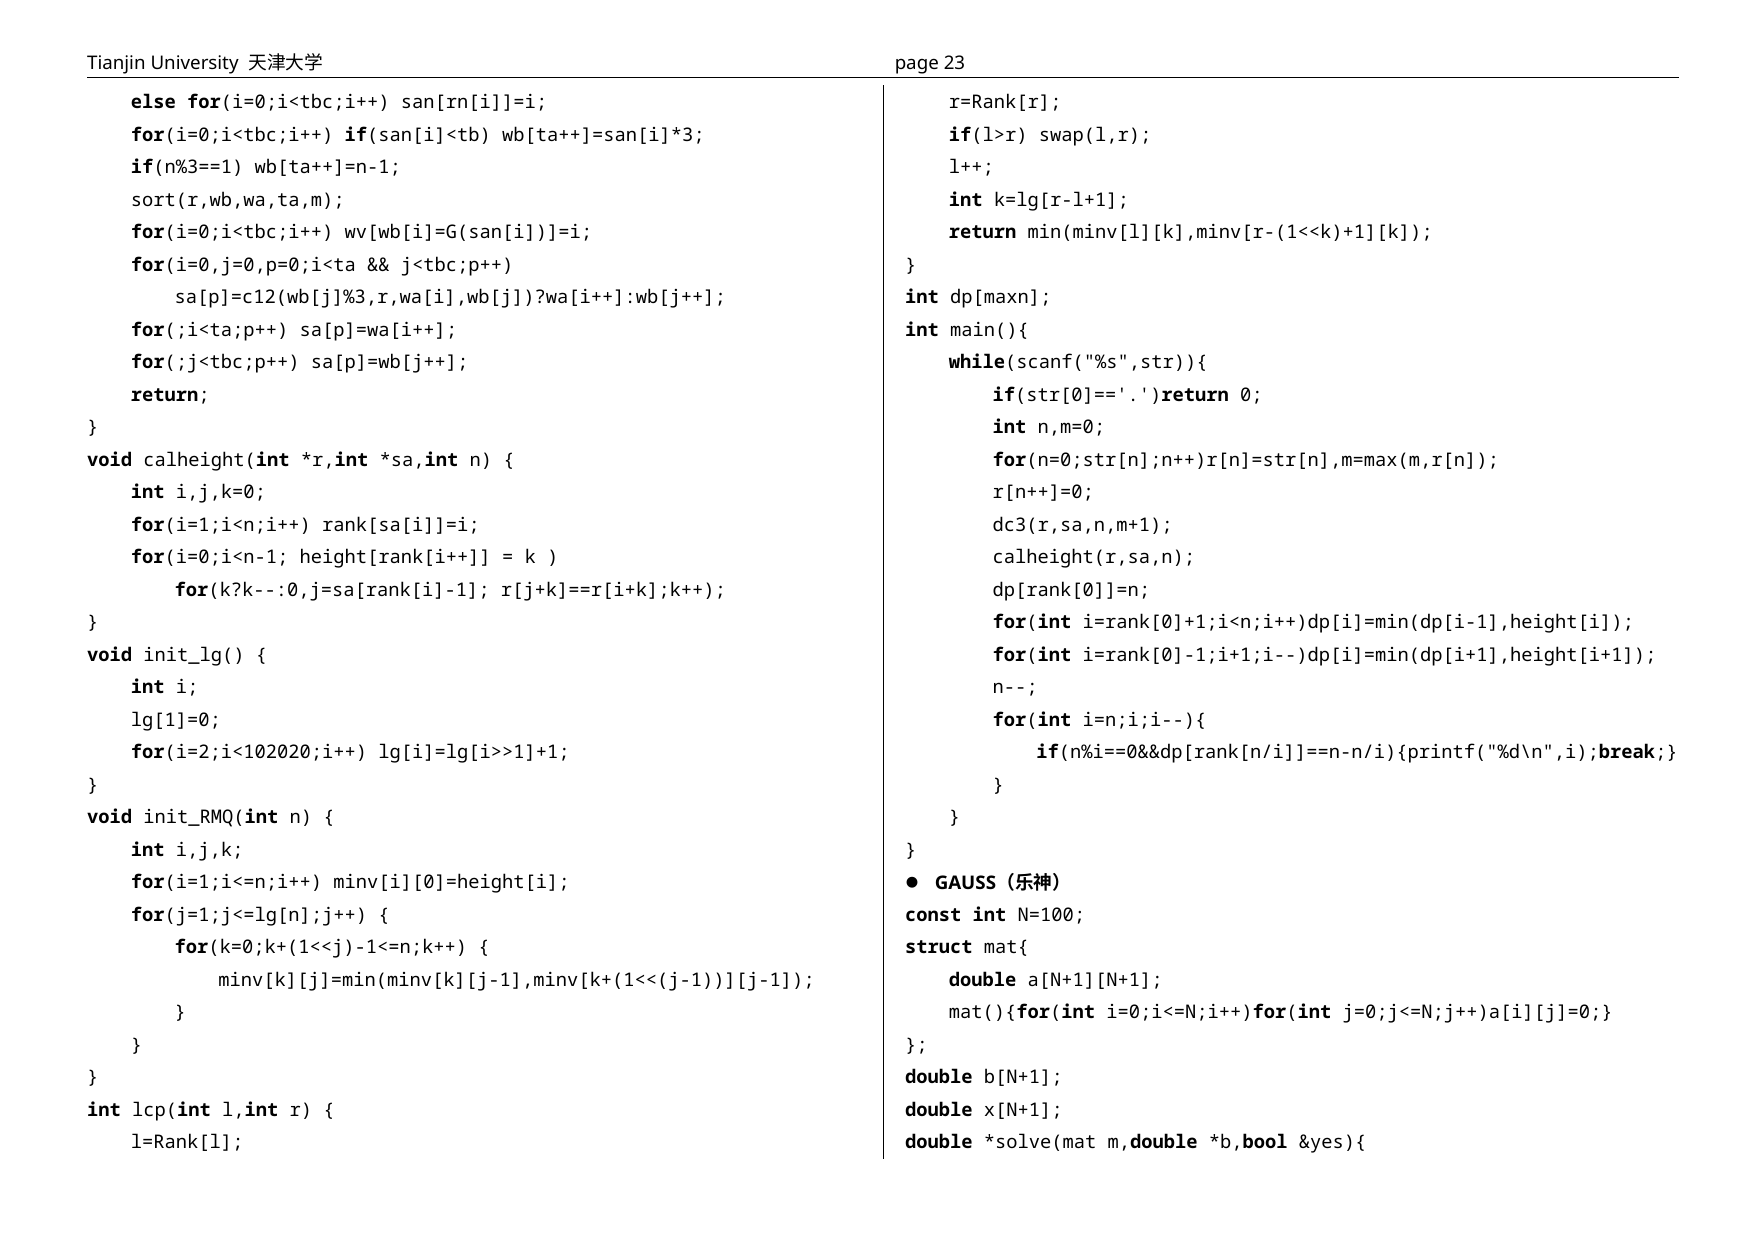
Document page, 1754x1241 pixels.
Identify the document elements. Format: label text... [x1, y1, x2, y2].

text sort(r,wb,wa,ta,m); [87, 183, 861, 215]
text int i,j,k; [87, 833, 861, 865]
text int i; [87, 670, 861, 703]
text if(str[0]=='.')return 0; [905, 378, 1679, 410]
text for(int i=rank[0]-1;i+1;i--)dp[i]=min(dp[i+1],height[i+1]); [905, 638, 1679, 670]
text } [905, 768, 1679, 800]
text int dp[maxn]; [905, 280, 1679, 313]
text for(i=1;i<=n;i++) minv[i][0]=height[i]; [87, 865, 861, 898]
text int i,j,k=0; [87, 475, 861, 508]
text dc3(r,sa,n,m+1); [905, 508, 1679, 540]
text if(l>r) swap(l,r); [905, 118, 1679, 150]
text if(n%3==1) wb[ta++]=n-1; [87, 150, 861, 183]
text void init_lg() { [87, 638, 861, 670]
text for(k?k--:0,j=sa[rank[i]-1]; r[j+k]==r[i+k];k++); [87, 573, 861, 605]
text while(scanf("%s",str)){ [905, 345, 1679, 378]
text for(i=0;i<n-1; height[rank[i++]] = k ) [87, 540, 861, 573]
text double b[N+1]; [905, 1060, 1679, 1093]
text return min(minv[l][k],minv[r-(1<<k)+1][k]); [905, 215, 1679, 248]
text struct mat{ [905, 930, 1679, 963]
text for(i=2;i<102020;i++) lg[i]=lg[i>>1]+1; [87, 735, 861, 768]
text for(int i=rank[0]+1;i<n;i++)dp[i]=min(dp[i-1],height[i]); [905, 605, 1679, 638]
text n--; [905, 670, 1679, 703]
text else for(i=0;i<tbc;i++) san[rn[i]]=i; [87, 85, 861, 118]
text for(n=0;str[n];n++)r[n]=str[n],m=max(m,r[n]); [905, 443, 1679, 475]
text } [87, 410, 861, 443]
text for(i=0,j=0,p=0;i<ta && j<tbc;p++) [87, 248, 861, 280]
text double x[N+1]; [905, 1093, 1679, 1125]
text } [87, 768, 861, 800]
text int k=lg[r-l+1]; [905, 183, 1679, 215]
text return; [87, 378, 861, 410]
text } [905, 833, 1679, 865]
text for(;i<ta;p++) sa[p]=wa[i++]; [87, 313, 861, 345]
text } [87, 605, 861, 638]
text r[n++]=0; [905, 475, 1679, 508]
text const int N=100; [905, 898, 1679, 930]
text double *solve(mat m,double *b,bool &yes){ [905, 1125, 1679, 1158]
text } [87, 995, 861, 1028]
text for(int i=n;i;i--){ [905, 703, 1679, 735]
text int n,m=0; [905, 410, 1679, 443]
text for(k=0;k+(1<<j)-1<=n;k++) { [87, 930, 861, 963]
text l++; [905, 150, 1679, 183]
text r=Rank[r]; [905, 85, 1679, 118]
text mat(){for(int i=0;i<=N;i++)for(int j=0;j<=N;j++)a[i][j]=0;} [905, 995, 1679, 1028]
text int main(){ [905, 313, 1679, 345]
text }; [905, 1028, 1679, 1060]
text minv[k][j]=min(minv[k][j-1],minv[k+(1<<(j-1))][j-1]); [87, 963, 861, 995]
text } [87, 1028, 861, 1060]
text for(i=1;i<n;i++) rank[sa[i]]=i; [87, 508, 861, 540]
text } [905, 800, 1679, 833]
text } [905, 248, 1679, 280]
text int lcp(int l,int r) { [87, 1093, 861, 1125]
text l=Rank[l]; [87, 1125, 861, 1158]
text calheight(r,sa,n); [905, 540, 1679, 573]
text for(i=0;i<tbc;i++) wv[wb[i]=G(san[i])]=i; [87, 215, 861, 248]
text sa[p]=c12(wb[j]%3,r,wa[i],wb[j])?wa[i++]:wb[j++]; [87, 280, 861, 313]
text void calheight(int *r,int *sa,int n) { [87, 443, 861, 475]
text for(;j<tbc;p++) sa[p]=wb[j++]; [87, 345, 861, 378]
text dp[rank[0]]=n; [905, 573, 1679, 605]
text for(i=0;i<tbc;i++) if(san[i]<tb) wb[ta++]=san[i]*3; [87, 118, 861, 150]
text lg[1]=0; [87, 703, 861, 735]
text void init_RMQ(int n) { [87, 800, 861, 833]
subtitle GAUSS（乐神） [905, 865, 1679, 898]
text double a[N+1][N+1]; [905, 963, 1679, 995]
text if(n%i==0&&dp[rank[n/i]]==n-n/i){printf("%d\n",i);break;} [905, 735, 1679, 768]
text } [87, 1060, 861, 1093]
text for(j=1;j<=lg[n];j++) { [87, 898, 861, 930]
